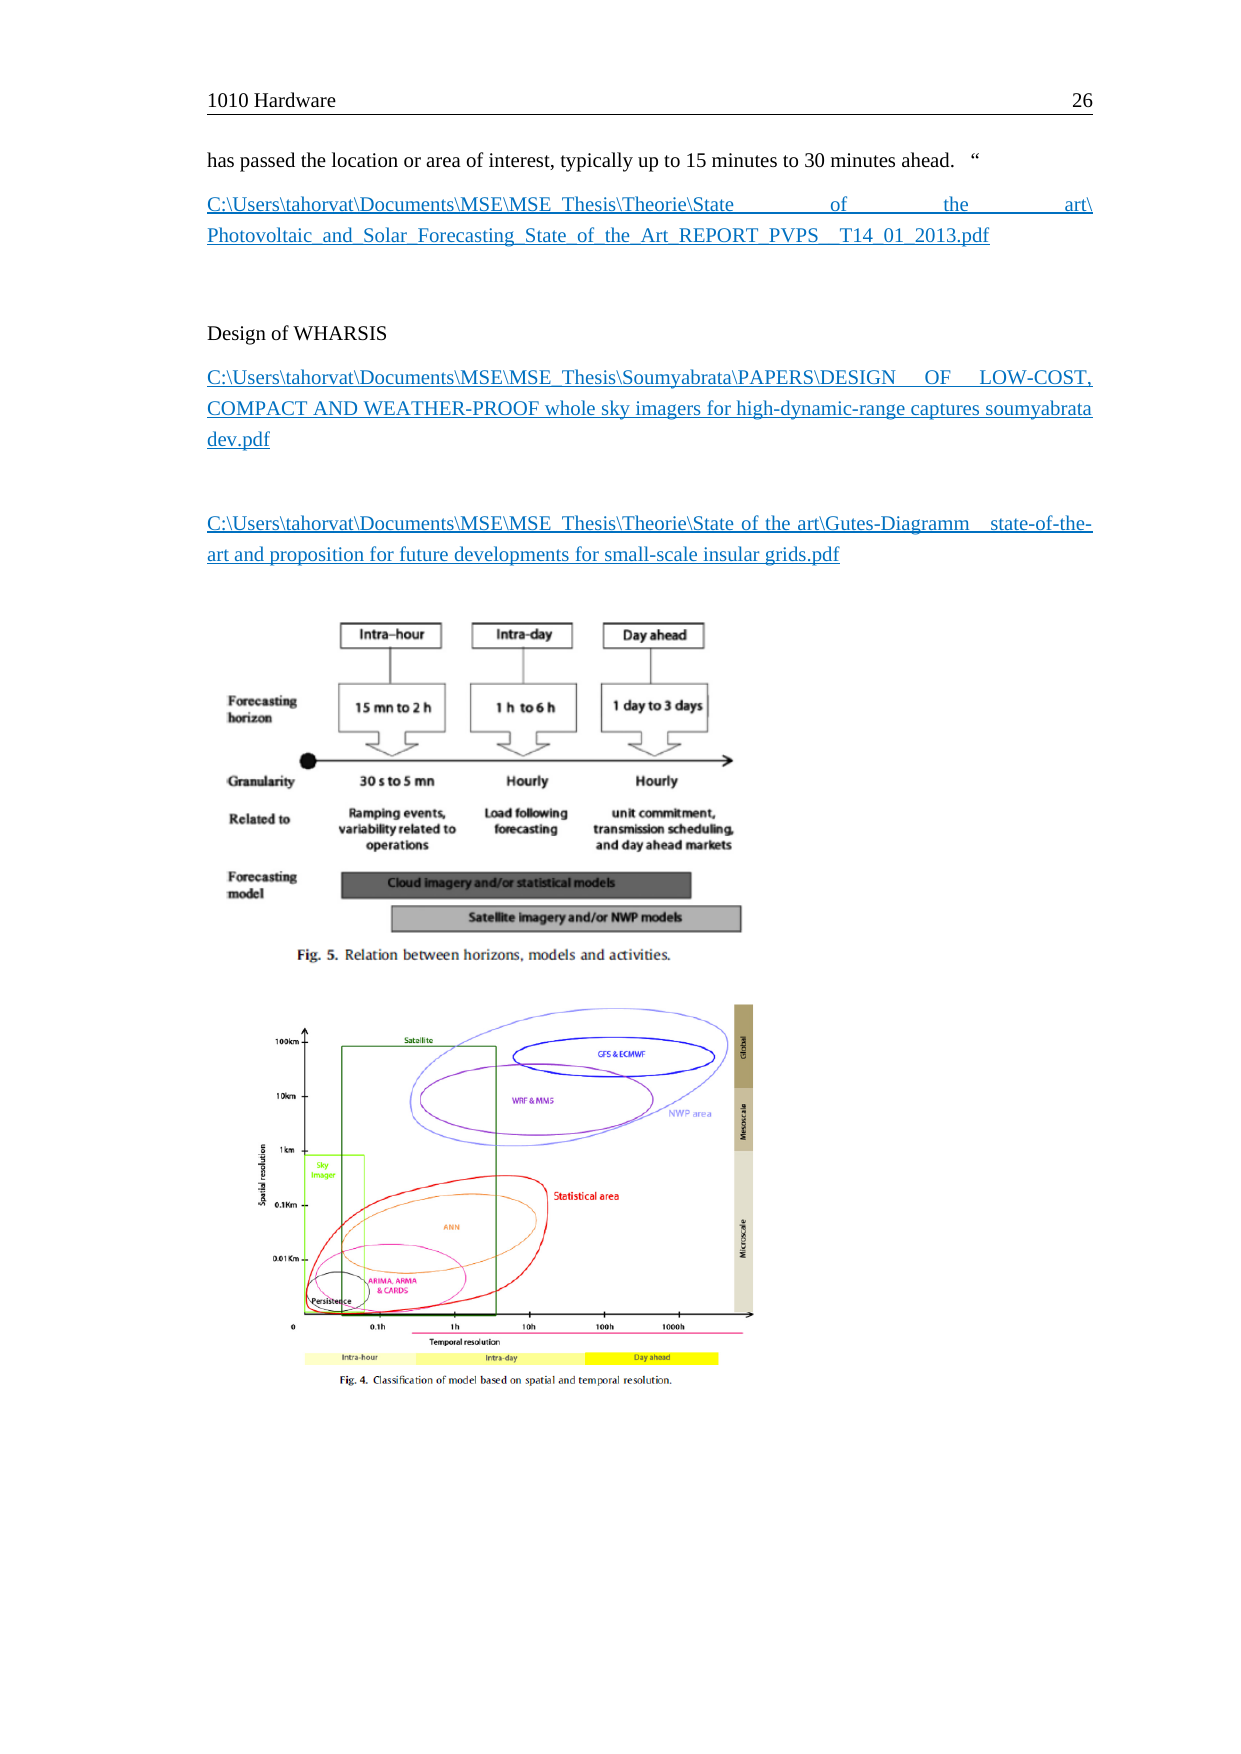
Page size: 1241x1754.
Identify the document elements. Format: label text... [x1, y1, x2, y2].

picture [206, 585, 805, 978]
text C:\Users\tahorvat\Documents\MSE\MSE_Thesis\Theorie\State of the art\Photovoltaic_and_Solar_Forecasting_State_of_the_Art_REPORT_PVPS__T14_01_2013.pdf [207, 191, 1093, 212]
text Design of WHARSIS [207, 321, 1093, 345]
text C:\Users\tahorvat\Documents\MSE\MSE_Thesis\Soumyabrata\PAPERS\DESIGN OF LOW-COST, COMPACT AND WEATHER-PROOF whole sky imagers for high-dynamic-range captures soumyabrata dev.pdf [207, 365, 1093, 386]
text C:\Users\tahorvat\Documents\MSE\MSE_Thesis\Theorie\State of the art\Gutes-Diagramm state-of-the-art and proposition for future developments for small-scale insular grids.pdf [207, 471, 1093, 531]
picture [206, 996, 781, 1396]
text C:\Users\tahorvat\Documents\MSE\MSE_Thesis\Soumyabrata\PAPERS\DESIGN OF LOW-COST, COMPACT AND WEATHER-PROOF whole sky imagers for high-dynamic-range captures soumyabrata dev.pdf [207, 387, 1093, 417]
text C:\Users\tahorvat\Documents\MSE\MSE_Thesis\Soumyabrata\PAPERS\DESIGN OF LOW-COST, COMPACT AND WEATHER-PROOF whole sky imagers for high-dynamic-range captures soumyabrata dev.pdf [207, 418, 1093, 451]
text C:\Users\tahorvat\Documents\MSE\MSE_Thesis\Theorie\State of the art\Photovoltaic_and_Solar_Forecasting_State_of_the_Art_REPORT_PVPS__T14_01_2013.pdf [207, 214, 1093, 247]
text C:\Users\tahorvat\Documents\MSE\MSE_Thesis\Theorie\State of the art\Gutes-Diagramm state-of-the-art and proposition for future developments for small-scale insular grids.pdf [207, 533, 1093, 566]
text has passed the location or area of interest, typically up to 15 minutes to 30 minutes ahead. “ [207, 148, 1093, 172]
